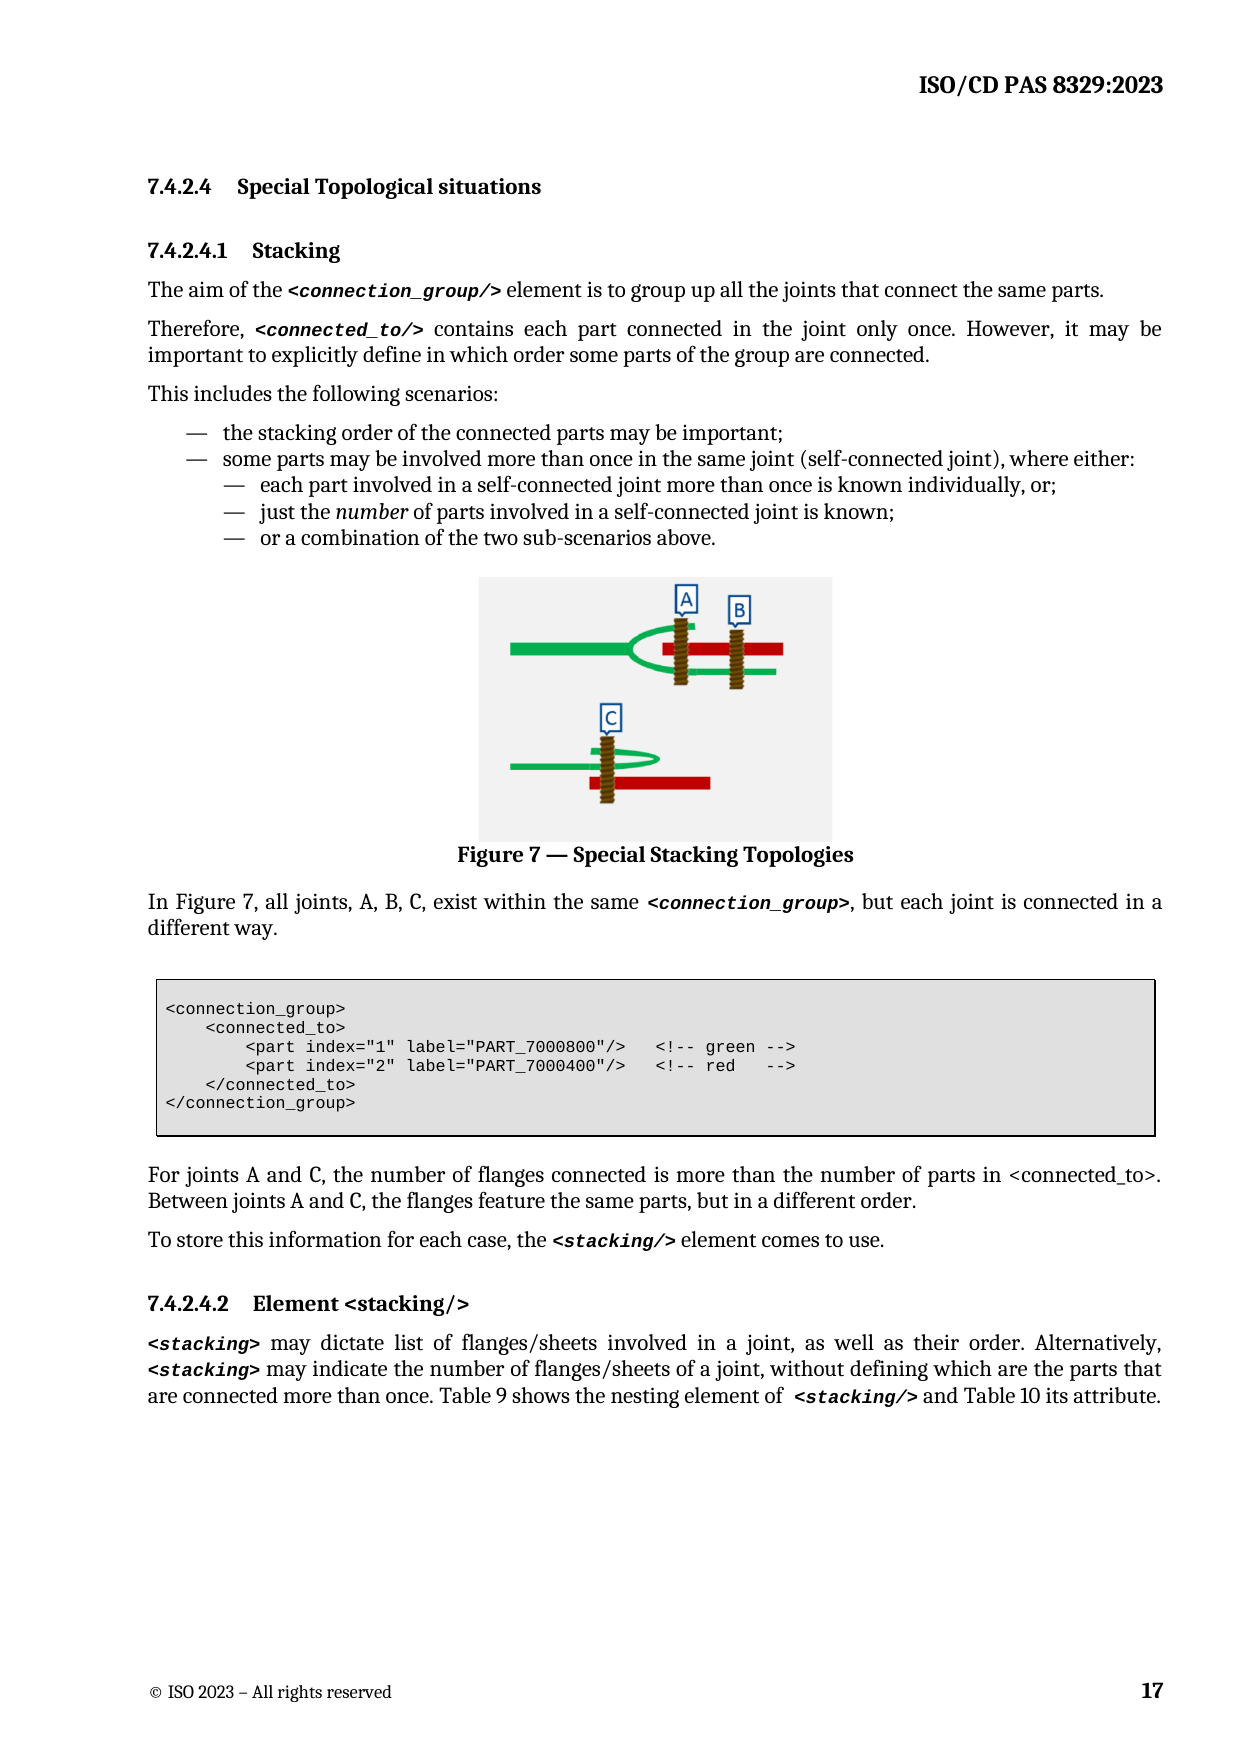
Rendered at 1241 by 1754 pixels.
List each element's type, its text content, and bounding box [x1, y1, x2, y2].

list some parts may be involved more than once in the same joint (self-connected joint), where either: [185, 446, 1163, 472]
list each part involved in a self-connected joint more than once is known individually, or; [223, 472, 1163, 498]
list or a combination of the two sub-scenarios above. [223, 525, 1163, 551]
text The aim of the <connection_group/> element is to group up all the joints that connect the same parts. [148, 277, 1163, 303]
subtitle Element <stacking/> [148, 1291, 1163, 1317]
text <part index="2" label="PART_7000400"/> <!-- red --> [157, 1054, 1154, 1073]
text <stacking> may dictate list of flanges/sheets involved in a joint, as well as their order. Alternatively, <stacking> may indicate the number of flanges/sheets of a joint, without defining which are the parts that are connected more than once. Table 9 shows the nesting element of <stacking/> and Table 10 its attribute. [148, 1330, 1163, 1409]
text To store this information for each case, the <stacking/> element comes to use. [148, 1227, 1163, 1253]
text <part index="1" label="PART_7000800"/> <!-- green --> [157, 1035, 1154, 1054]
list just the number of parts involved in a self-connected joint is known; [223, 498, 1163, 525]
text </connected_to> [157, 1073, 1154, 1092]
subtitle Stacking [148, 238, 1163, 264]
text For joints A and C, the number of flanges connected is more than the number of parts in <connected_to>. Between joints A and C, the flanges feature the same parts, but in a different order. [148, 1162, 1163, 1214]
subtitle Special Topological situations [148, 174, 1163, 200]
text </connection_group> [157, 1092, 1154, 1111]
picture [478, 577, 833, 842]
text This includes the following scenarios: [148, 381, 1163, 407]
text In Figure 7, all joints, A, B, C, exist within the same <connection_group>, but each joint is connected in a different way. [148, 888, 1163, 941]
text <connected_to> [157, 1016, 1154, 1035]
text <connection_group> [157, 998, 1154, 1016]
text Therefore, <connected_to/> contains each part connected in the joint only once. However, it may be important to explicitly define in which order some parts of the group are connected. [148, 315, 1163, 368]
list the stacking order of the connected parts may be important; [185, 419, 1163, 446]
